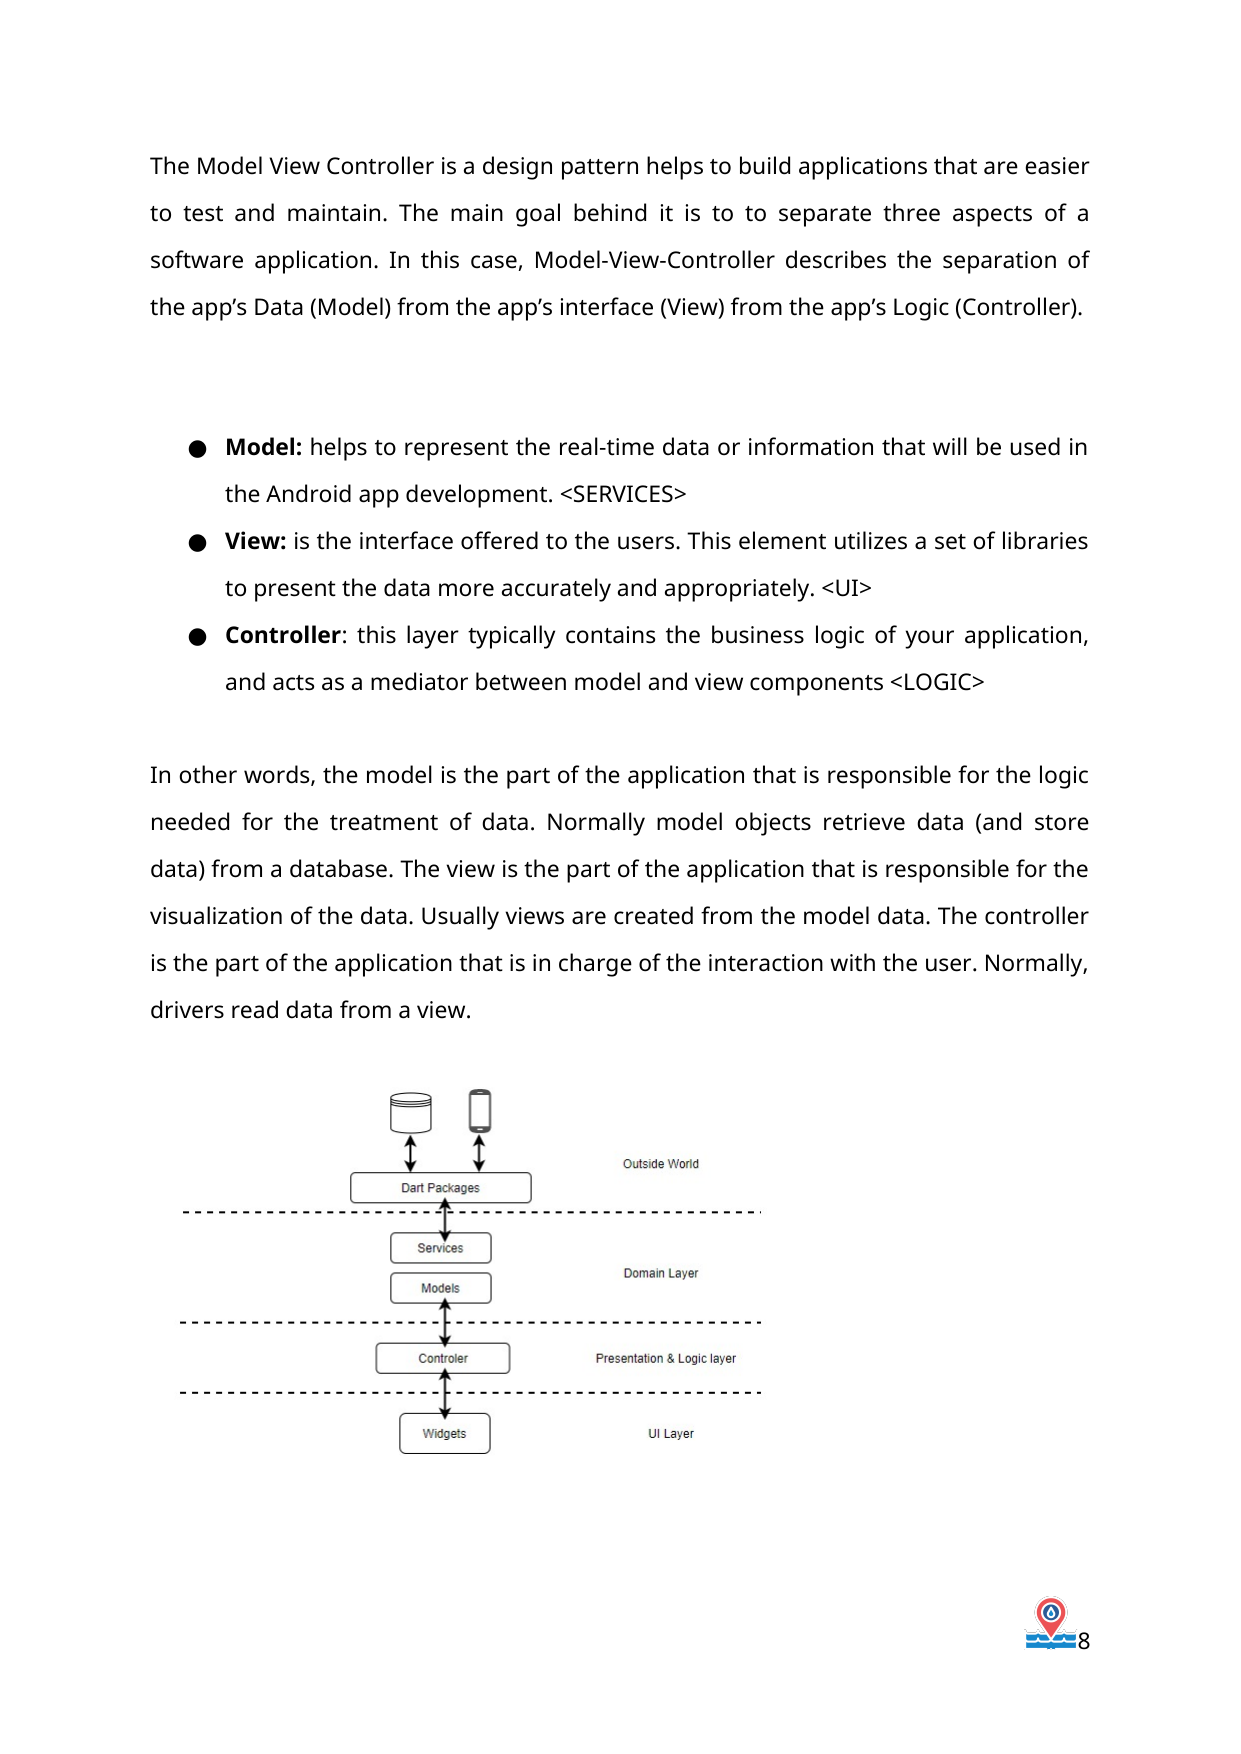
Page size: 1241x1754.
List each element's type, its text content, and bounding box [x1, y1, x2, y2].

list Controller: this layer typically contains the business logic of your application, and acts as a mediator between model and view components <LOGIC> [187, 619, 1090, 697]
text In other words, the model is the part of the application that is responsible for the logic needed for the treatment of data. Normally model objects retrieve data (and store data) from a database. The view is the part of the application that is responsible for the visualization of the data. Usually views are created from the model data. The controller is the part of the application that is in charge of the interaction with the user. Normally, drivers read data from a view. [150, 759, 1090, 1025]
picture [150, 1087, 779, 1468]
list View: is the interface offered to the users. This element utilizes a set of libraries to present the data more accurately and appropriately. <UI> [187, 525, 1090, 603]
picture [1024, 1596, 1078, 1650]
text The Model View Controller is a design pattern helps to build applications that are easier to test and maintain. The main goal behind it is to to separate three aspects of a software application. In this case, Model-View-Controller describes the separation of the app’s Data (Model) from the app’s interface (View) from the app’s Logic (Controller). [150, 150, 1090, 322]
list Model: helps to represent the real-time data or information that will be used in the Android app development. <SERVICES> [187, 431, 1090, 509]
